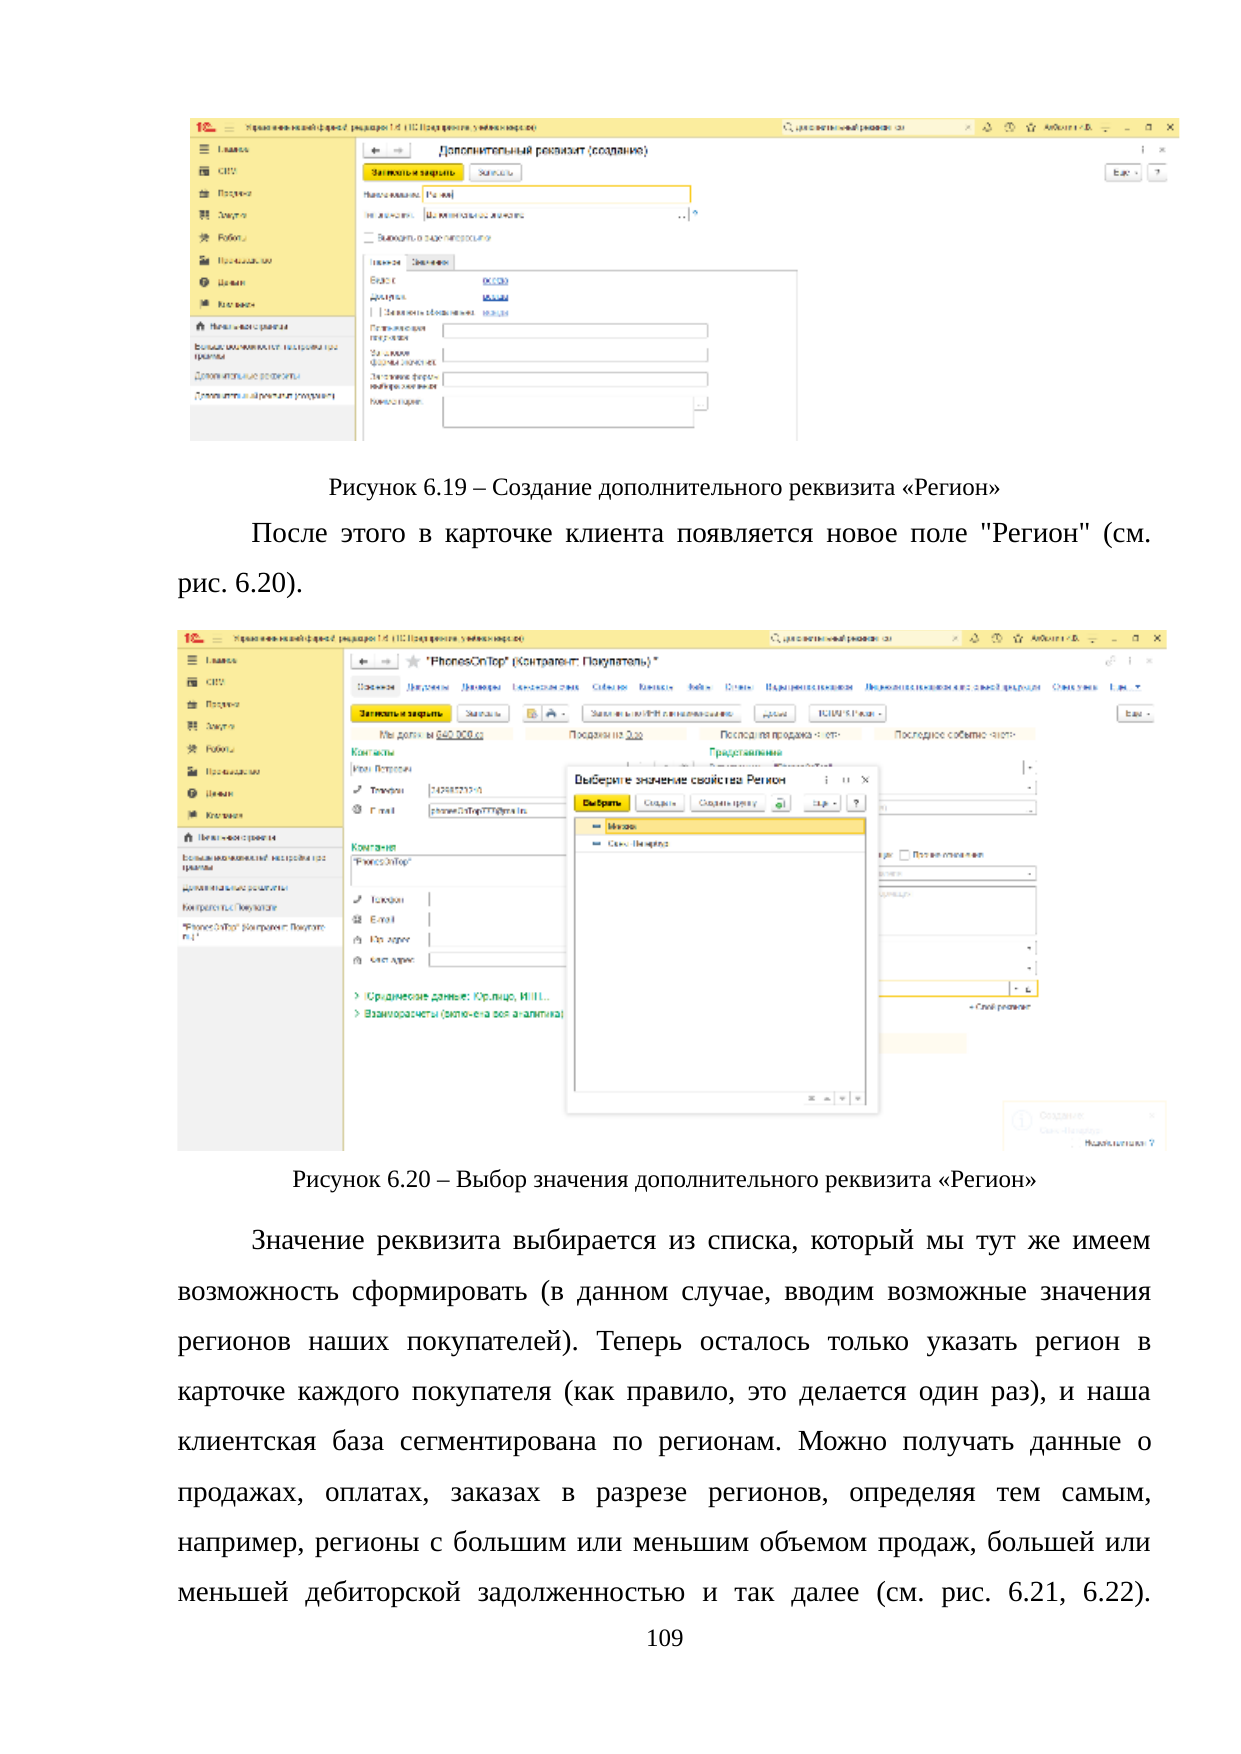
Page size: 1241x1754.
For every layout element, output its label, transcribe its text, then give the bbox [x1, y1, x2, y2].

text Рисунок 6.20 – Выбор значения дополнительного реквизита «Регион» [177, 1151, 1152, 1193]
text После этого в карточке клиента появляется новое поле "Регион" (см. рис. 6.20). [177, 515, 1152, 599]
picture [190, 118, 1180, 441]
picture [177, 630, 1167, 1151]
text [177, 1222, 1152, 1608]
text Рисунок 6.19 – Создание дополнительного реквизита «Регион» [177, 472, 1152, 500]
